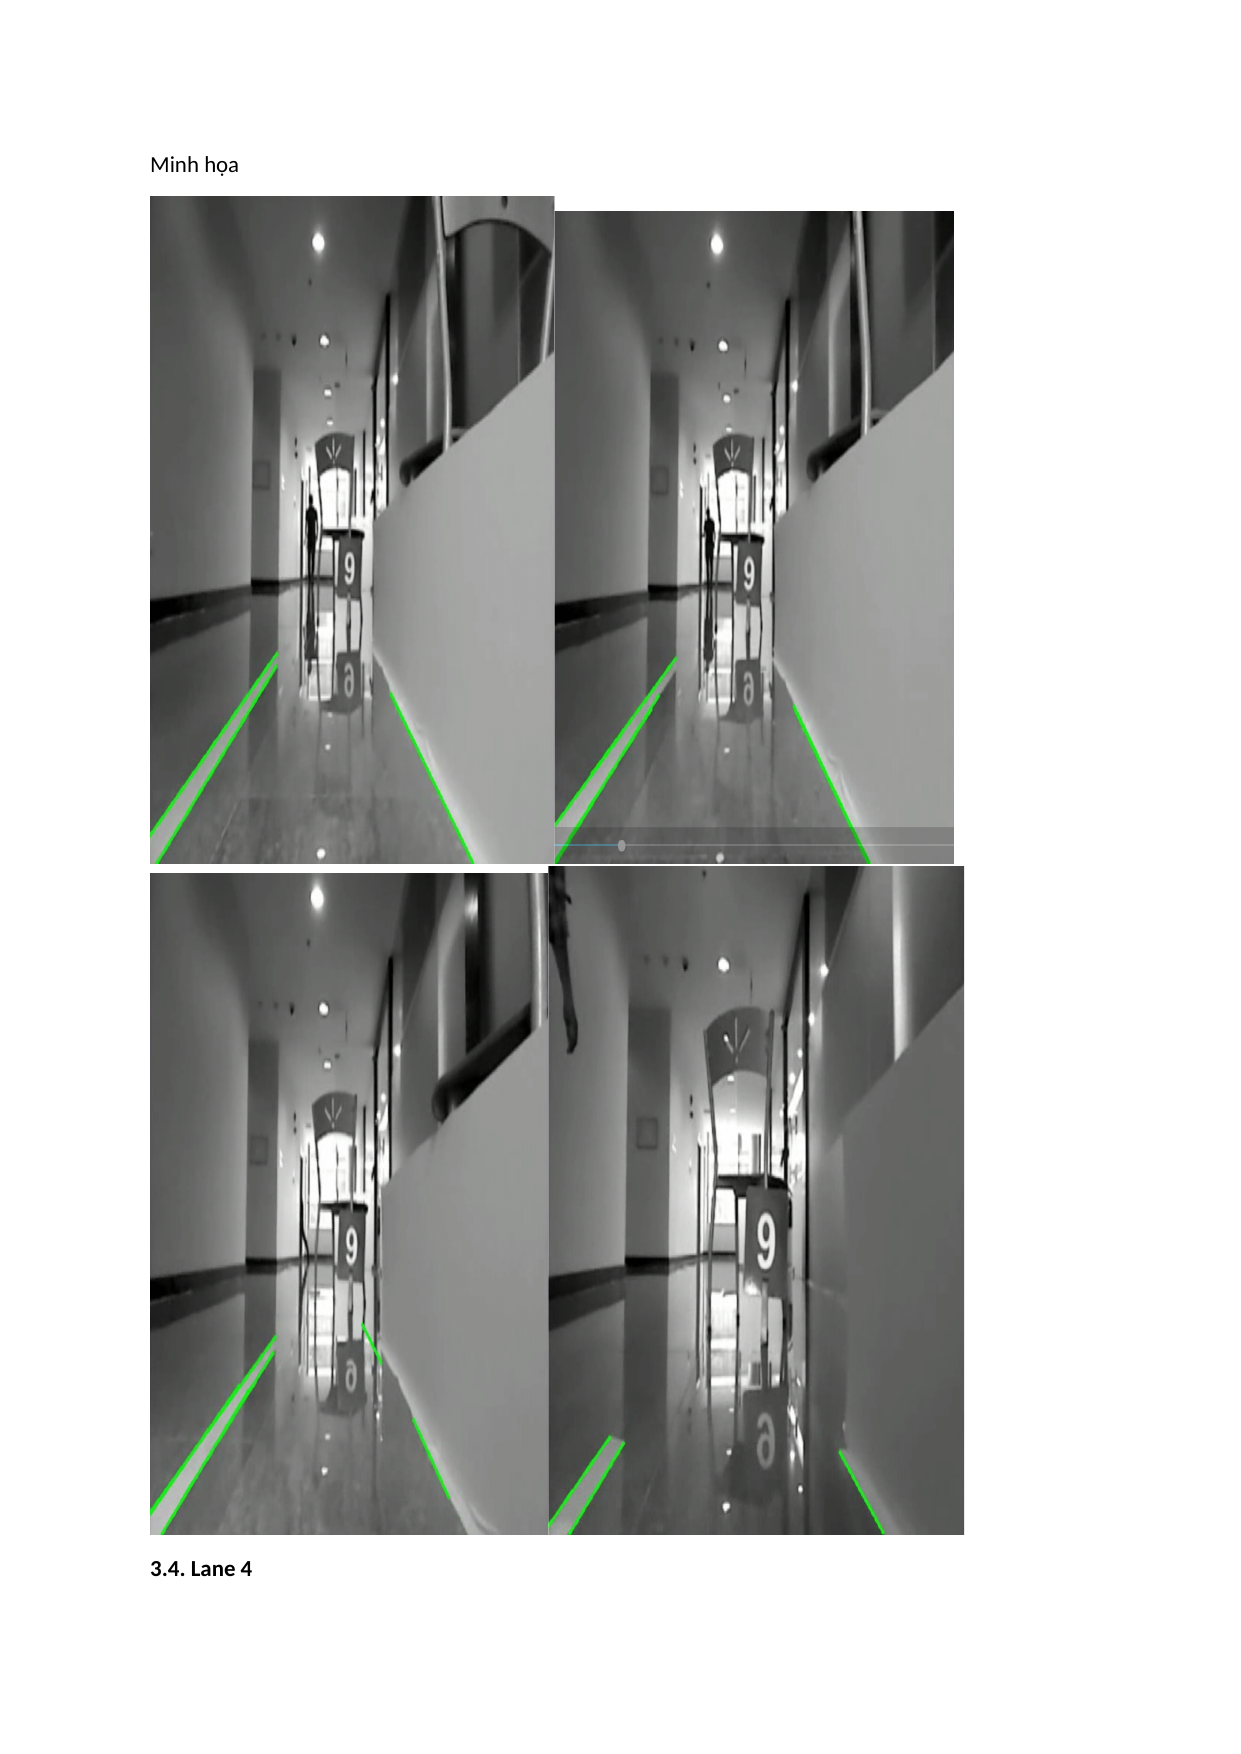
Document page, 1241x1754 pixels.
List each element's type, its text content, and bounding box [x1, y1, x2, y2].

text 3.4. Lane 4 [150, 1554, 1090, 1582]
picture [150, 866, 965, 1535]
text Minh họa [150, 150, 1090, 178]
picture [150, 196, 954, 864]
